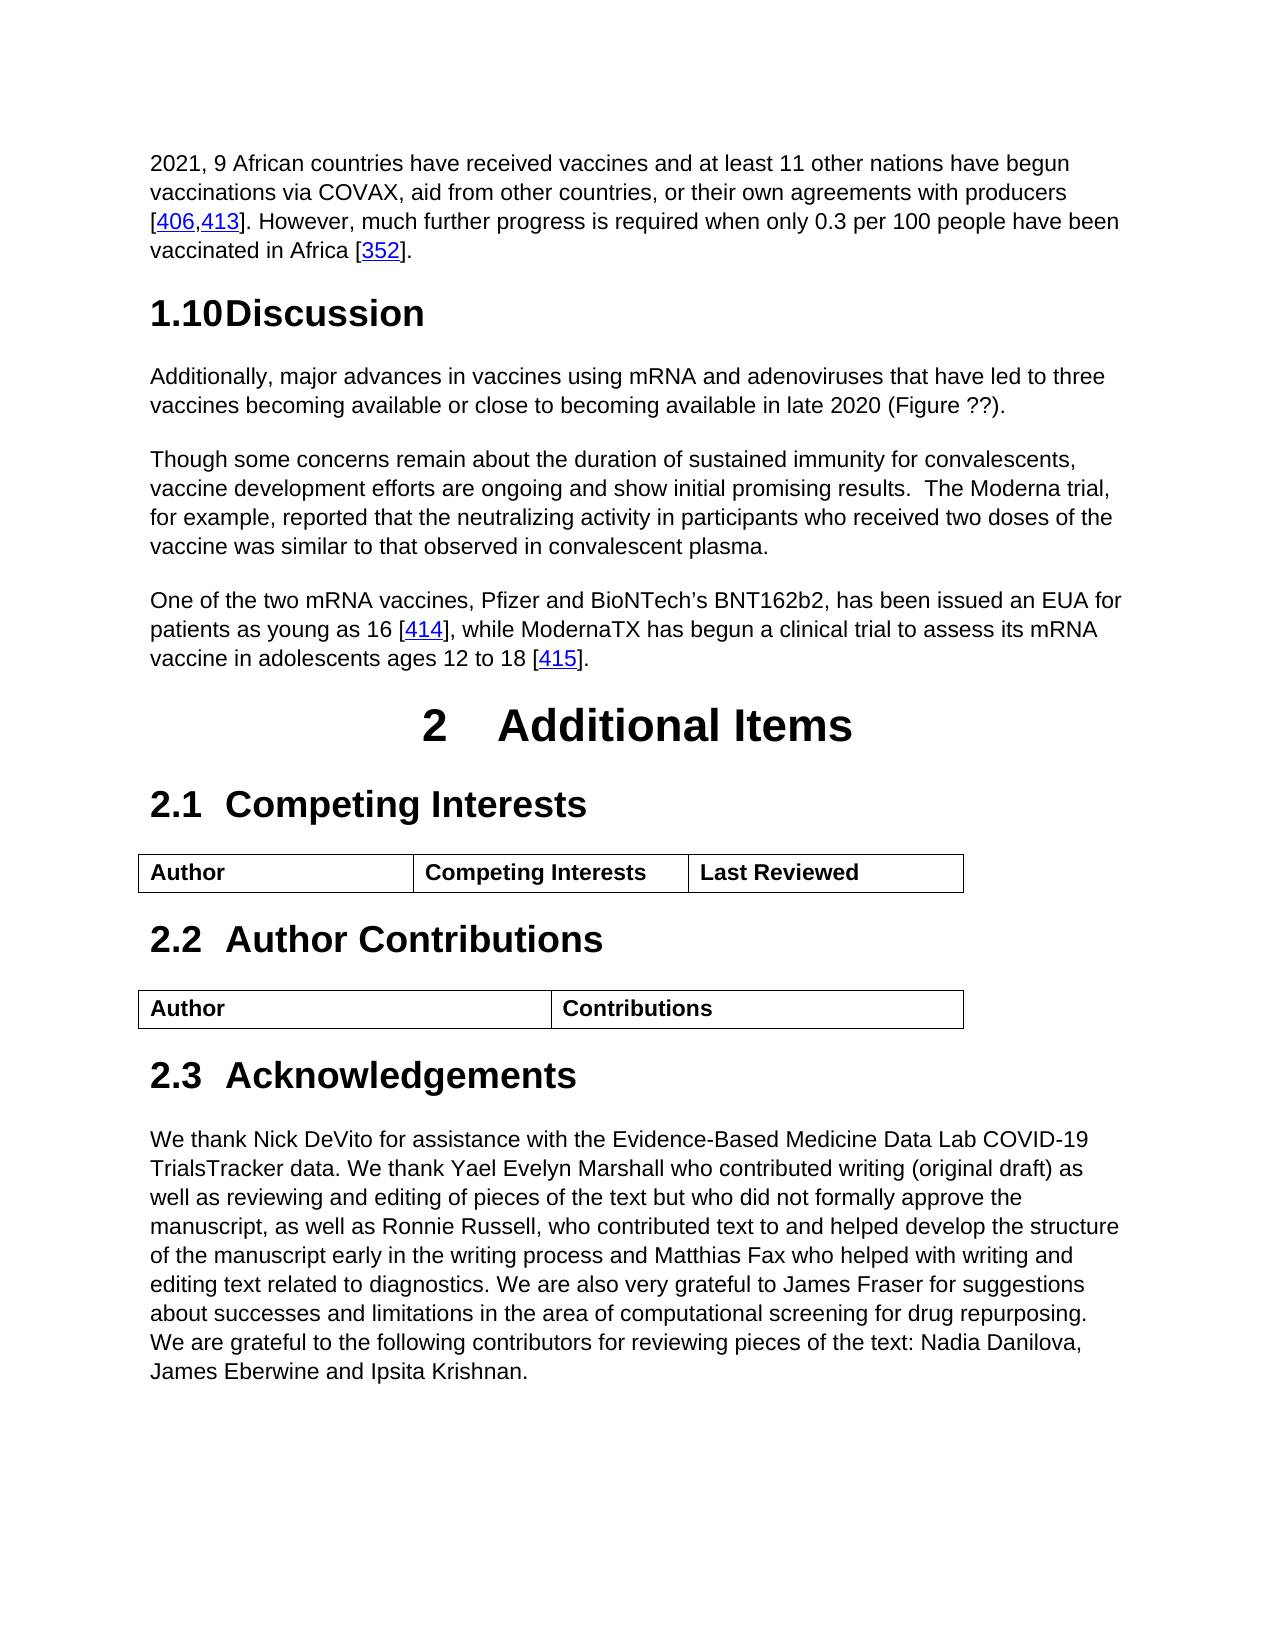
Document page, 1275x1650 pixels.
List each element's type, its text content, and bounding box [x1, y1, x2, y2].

subtitle 1.10 Discussion [150, 291, 1125, 334]
subtitle 2.2 Author Contributions [150, 918, 1125, 961]
table_header Author [139, 991, 551, 1028]
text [150, 150, 1125, 263]
text Additionally, major advances in vaccines using mRNA and adenoviruses that have led to three vaccines becoming available or close to becoming available in late 2020 (Figure ??). [150, 363, 1125, 418]
table_header Last Reviewed [689, 855, 963, 892]
subtitle 2 Additional Items [150, 699, 1125, 752]
table_header Competing Interests [414, 855, 688, 892]
subtitle 2.1 Competing Interests [150, 782, 1125, 825]
text We thank Nick DeVito for assistance with the Evidence-Based Medicine Data Lab COVID-19 TrialsTracker data. We thank Yael Evelyn Marshall who contributed writing (original draft) as well as reviewing and editing of pieces of the text but who did not formally approve the manuscript, as well as Ronnie Russell, who contributed text to and helped develop the structure of the manuscript early in the writing process and Matthias Fax who helped with writing and editing text related to diagnostics. We are also very grateful to James Fraser for suggestions about successes and limitations in the area of computational screening for drug repurposing. We are grateful to the following contributors for reviewing pieces of the text: Nadia Danilova, James Eberwine and Ipsita Krishnan. [150, 1126, 1125, 1384]
table_header Author [139, 855, 413, 892]
text Though some concerns remain about the duration of sustained immunity for convalescents, vaccine development efforts are ongoing and show initial promising results. The Moderna trial, for example, reported that the neutralizing activity in participants who received two doses of the vaccine was similar to that observed in convalescent plasma. [150, 446, 1125, 559]
text One of the two mRNA vaccines, Pfizer and BioNTech’s BNT162b2, has been issued an EUA for patients as young as 16 [414], while ModernaTX has begun a clinical trial to assess its mRNA vaccine in adolescents ages 12 to 18 [415]. [150, 587, 1125, 671]
table_header Contributions [552, 991, 963, 1028]
subtitle 2.3 Acknowledgements [150, 1054, 1125, 1097]
